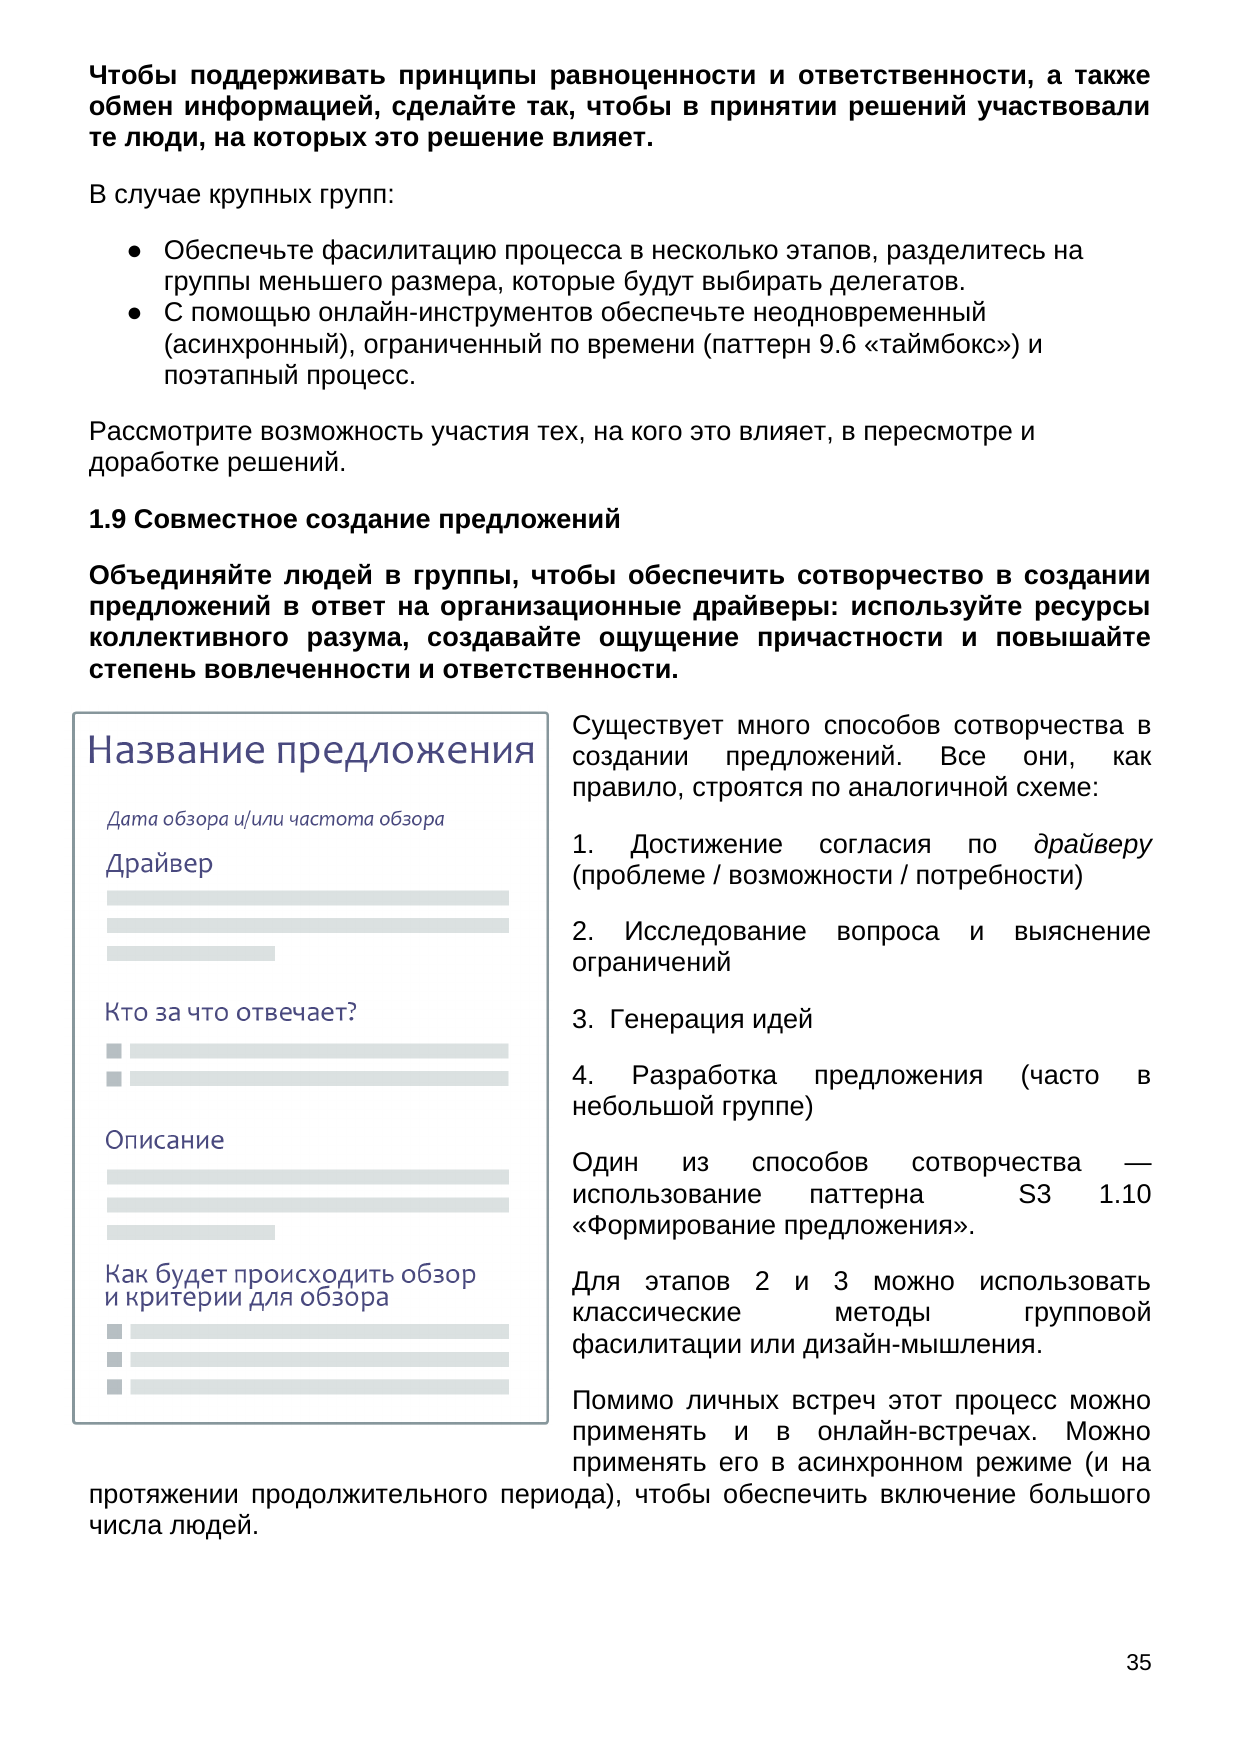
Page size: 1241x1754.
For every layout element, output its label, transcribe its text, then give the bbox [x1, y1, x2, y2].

text 2. Исследование вопроса и выяснение ограничений [554, 915, 1152, 978]
text 3. Генерация идей [554, 1003, 1152, 1034]
text Помимо личных встреч этот процесс можно применять и в онлайн-встречах. Можно применять его в асинхронном режиме (и на протяжении продолжительного периода), чтобы обеспечить включение большого числа людей. [88, 1384, 1152, 1540]
text В случае крупных групп:‌ [88, 178, 1152, 209]
text Рассмотрите возможность участия тех, на кого это влияет, в пересмотре и доработке решений. [88, 415, 1152, 478]
list С помощью онлайн-инструментов обеспечьте неодновременный (асинхронный), ограниченный по времени (паттерн 9.6 «таймбокс») и поэтапный процесс. [126, 296, 1152, 390]
picture [63, 705, 554, 1429]
text ‌1.9 Совместное создание предложений [88, 503, 1152, 534]
text 4. Разработка предложения (часто в небольшой группе) [554, 1059, 1152, 1121]
list Обеспечьте фасилитацию процесса в несколько этапов, разделитесь на группы меньшего размера, которые будут выбирать делегатов. [126, 234, 1152, 296]
text Существует много способов сотворчества в создании предложений. Все они, как правило, строятся по аналогичной схеме: [554, 709, 1152, 803]
text Для этапов 2 и 3 можно использовать классические методы групповой фасилитации или дизайн-мышления. [554, 1265, 1152, 1359]
text 1. Достижение согласия по драйверу (проблеме / возможности / потребности) [554, 828, 1152, 890]
text Объединяйте людей в группы, чтобы обеспечить сотворчество в создании предложений в ответ на организационные драйверы: используйте ресурсы коллективного разума, создавайте ощущение причастности и повышайте степень вовлеченности и ответственности. [88, 559, 1152, 684]
text Чтобы поддерживать принципы равноценности и ответственности, а также обмен информацией, сделайте так, чтобы в принятии решений участвовали те люди, на которых это решение влияет. [88, 59, 1152, 153]
text Один из способов сотворчества — использование паттерна S3 1.10 «Формирование предложения». [554, 1146, 1152, 1240]
